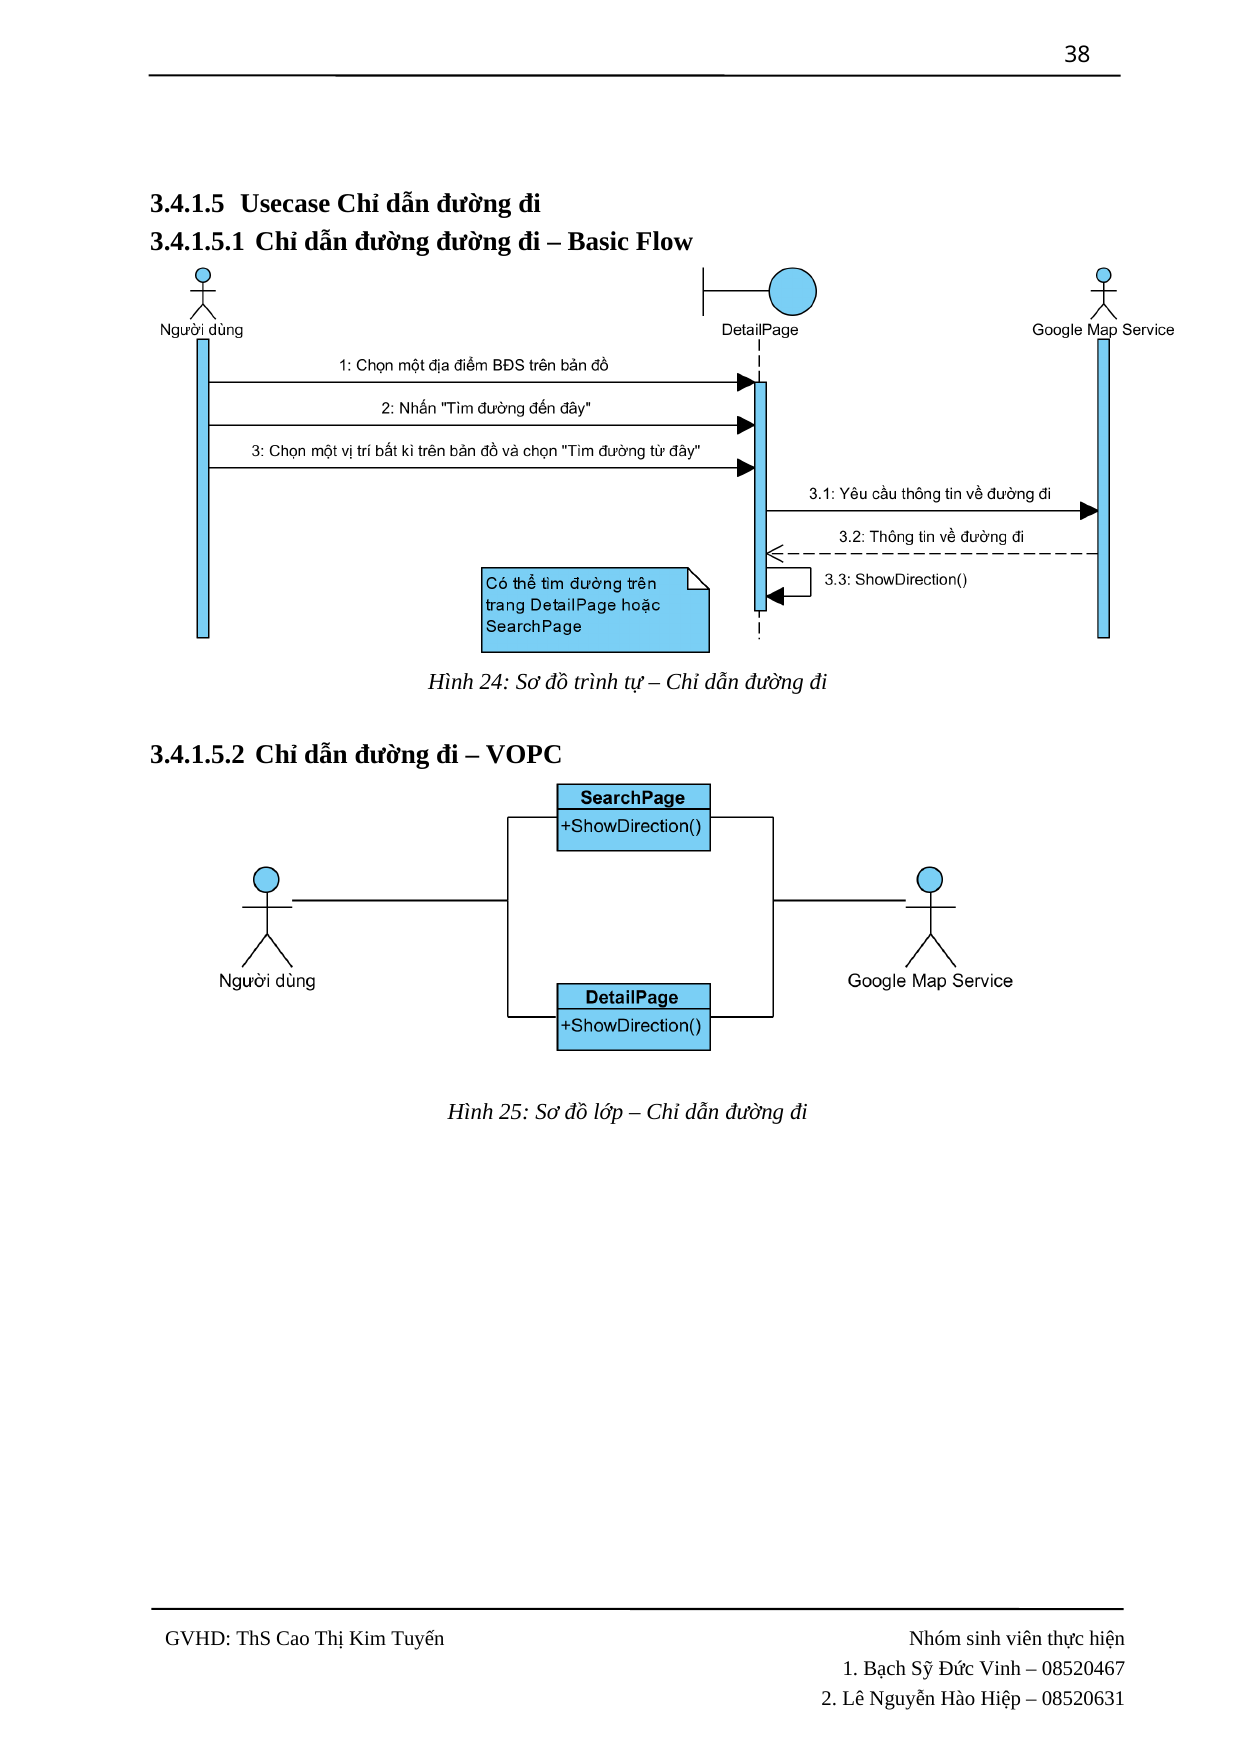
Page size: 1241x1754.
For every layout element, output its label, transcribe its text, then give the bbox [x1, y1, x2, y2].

picture [150, 262, 1183, 662]
picture [216, 775, 1025, 1054]
list Chỉ dẫn đường đi – VOPC [150, 738, 1090, 769]
list Chỉ dẫn đường đường đi – Basic Flow [150, 225, 1090, 256]
list Usecase Chỉ dẫn đường đi [150, 187, 1090, 219]
